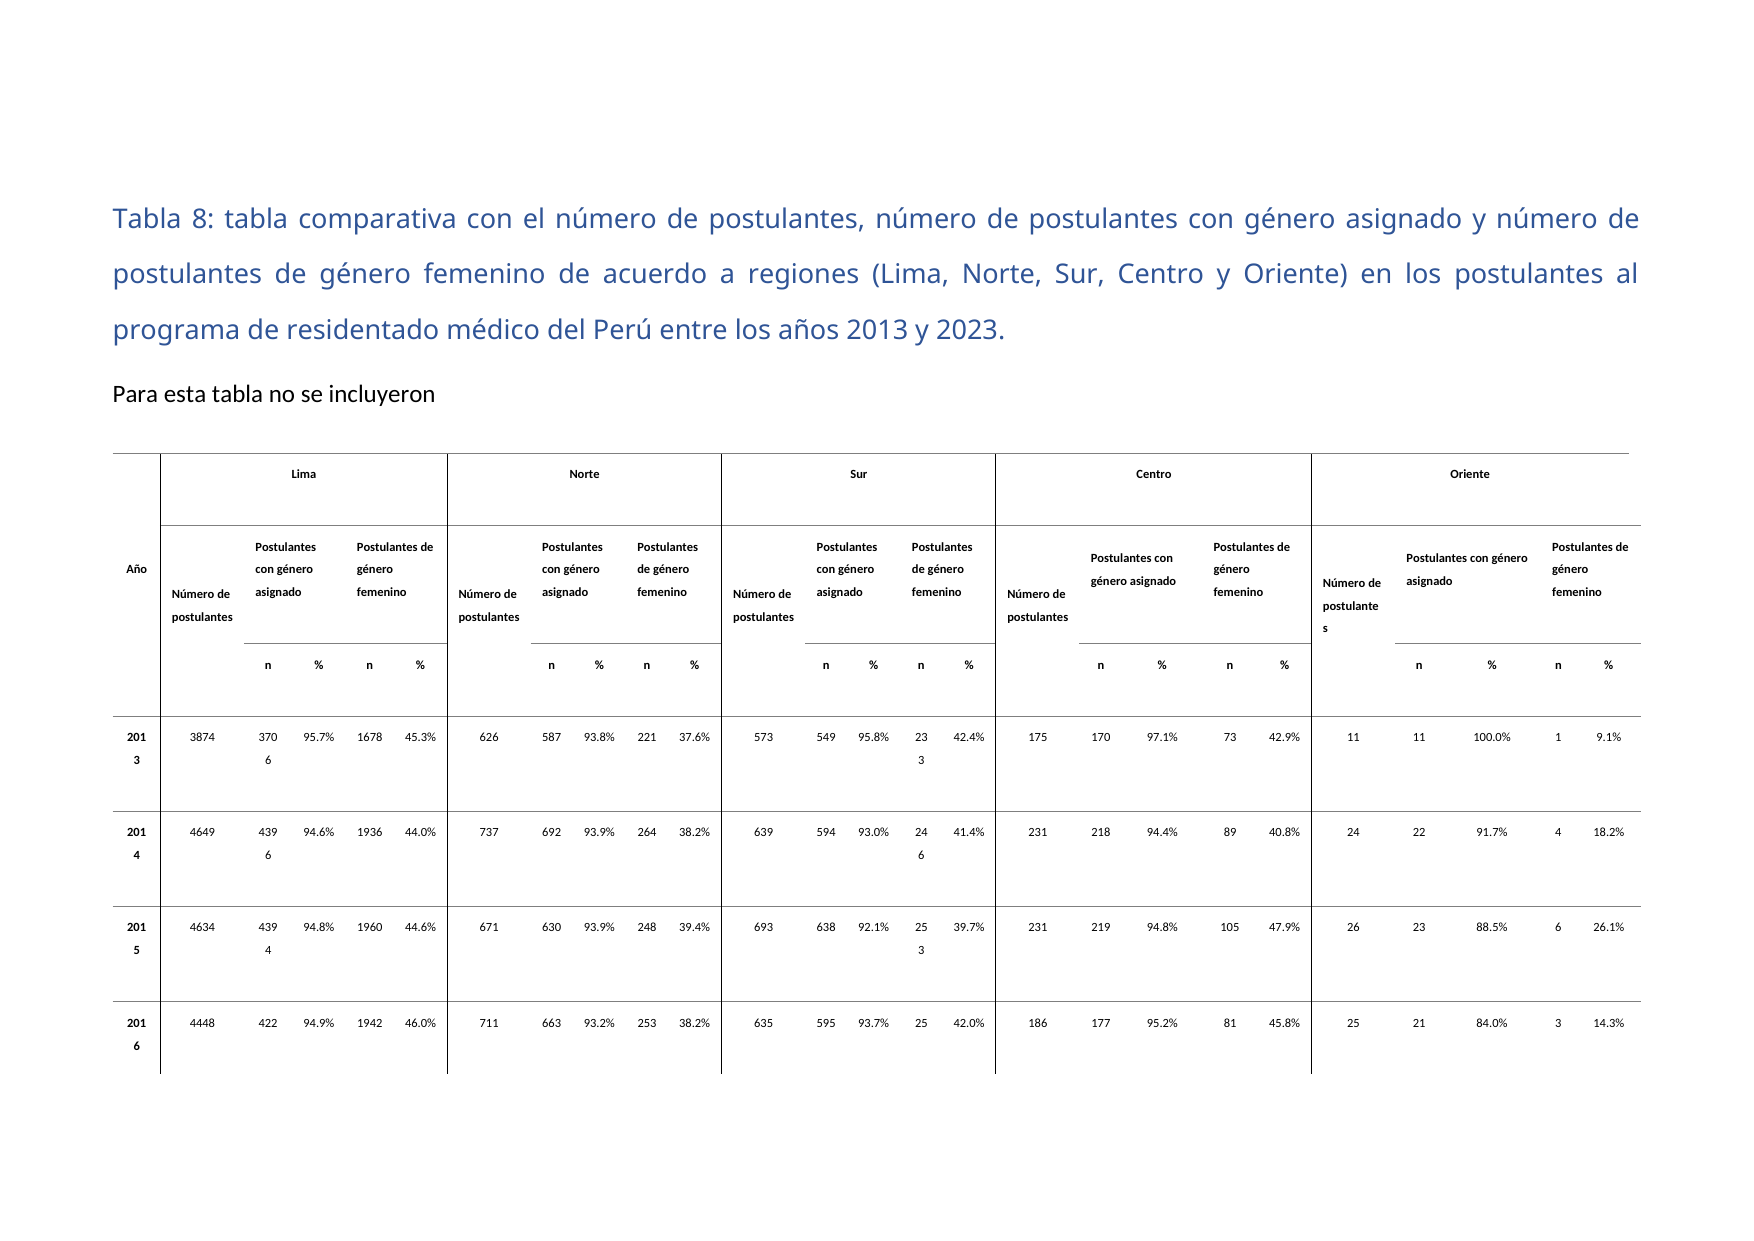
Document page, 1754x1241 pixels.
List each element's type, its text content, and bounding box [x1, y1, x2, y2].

table_cell 11 [1312, 717, 1395, 811]
table_cell 1678 [345, 717, 393, 811]
table_cell 692 [531, 812, 572, 906]
table_cell 93.8% [572, 717, 626, 811]
table_cell n [1202, 644, 1257, 716]
table_cell 3706 [244, 717, 292, 811]
table_cell 737 [448, 812, 531, 906]
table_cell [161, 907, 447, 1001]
table_cell Postulantes con género asignado [531, 526, 626, 643]
table_cell 11 [1395, 717, 1443, 811]
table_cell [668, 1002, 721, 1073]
table_cell % [1576, 644, 1641, 716]
table_cell % [292, 644, 345, 716]
table_cell Número de postulantes [1312, 526, 1395, 716]
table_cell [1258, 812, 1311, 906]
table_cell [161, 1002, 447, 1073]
table_header Año [113, 454, 160, 716]
table_cell 264 [626, 812, 667, 906]
table_header Oriente [1312, 454, 1628, 525]
table_cell Postulantes de género femenino [1541, 526, 1641, 643]
table_cell % [942, 644, 995, 716]
table_cell 233 [900, 717, 942, 811]
table_cell % [847, 644, 900, 716]
table_cell % [1122, 644, 1202, 716]
table_cell 95.7% [292, 717, 345, 811]
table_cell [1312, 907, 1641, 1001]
table_cell 100.0% [1443, 717, 1541, 811]
table_cell 4396 [244, 812, 292, 906]
table_cell n [531, 644, 572, 716]
table_cell n [626, 644, 667, 716]
table_cell 2014 [113, 812, 160, 906]
table_cell Postulantes con género asignado [1395, 526, 1541, 643]
table_header Centro [996, 454, 1311, 525]
table_cell 626 [448, 717, 531, 811]
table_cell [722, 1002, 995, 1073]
text Para esta tabla no se incluyeron [112, 378, 1641, 408]
table_cell n [1395, 644, 1443, 716]
table_cell % [668, 644, 721, 716]
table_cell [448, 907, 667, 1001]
table_cell n [900, 644, 942, 716]
table_cell % [1443, 644, 1541, 716]
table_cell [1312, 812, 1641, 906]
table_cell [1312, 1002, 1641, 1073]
table_cell 1936 [345, 812, 393, 906]
table_cell 221 [626, 717, 667, 811]
table_cell 73 [1202, 717, 1257, 811]
subtitle Tabla 8: tabla comparativa con el número de postulantes, número de postulantes con género asignado y número de postulantes de género femenino de acuerdo a regiones (Lima, Norte, Sur, Centro y Oriente) en los postulantes al programa de residentado médico del Perú entre los años 2013 y 2023. [112, 199, 1641, 347]
table_cell 42.4% [942, 717, 995, 811]
table_cell n [345, 644, 393, 716]
table_cell 1 [1541, 717, 1576, 811]
table_cell 9.1% [1576, 717, 1641, 811]
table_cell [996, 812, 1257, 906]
table_cell 170 [1079, 717, 1122, 811]
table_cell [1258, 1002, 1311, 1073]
table_cell 45.3% [393, 717, 447, 811]
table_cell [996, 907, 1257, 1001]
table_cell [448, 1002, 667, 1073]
table_header Lima [161, 454, 447, 525]
table_cell 4649 [161, 812, 244, 906]
table_cell 93.9% [572, 812, 626, 906]
table_cell Número de postulantes [722, 526, 805, 716]
table_cell 3874 [161, 717, 244, 811]
table_cell 2013 [113, 717, 160, 811]
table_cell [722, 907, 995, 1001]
table_cell Postulantes de género femenino [900, 526, 995, 643]
table_cell n [244, 644, 292, 716]
table_cell 44.0% [393, 812, 447, 906]
table_cell 42.9% [1258, 717, 1311, 811]
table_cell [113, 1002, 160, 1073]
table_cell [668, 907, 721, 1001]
table_cell 175 [996, 717, 1079, 811]
table_cell n [1079, 644, 1122, 716]
table_cell Postulantes de género femenino [626, 526, 721, 643]
table_cell 94.6% [292, 812, 345, 906]
table_cell Número de postulantes [448, 526, 531, 716]
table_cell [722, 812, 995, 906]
table_cell 587 [531, 717, 572, 811]
table_cell % [393, 644, 447, 716]
table_cell n [805, 644, 847, 716]
table_cell % [1258, 644, 1311, 716]
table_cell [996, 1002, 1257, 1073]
table_cell Postulantes con género asignado [1079, 526, 1202, 643]
table_cell n [1541, 644, 1576, 716]
table_cell 37.6% [668, 717, 721, 811]
table_cell Número de postulantes [996, 526, 1079, 716]
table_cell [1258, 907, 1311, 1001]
table_header Norte [448, 454, 721, 525]
table_cell Postulantes de género femenino [1202, 526, 1311, 643]
table_cell Postulantes con género asignado [805, 526, 900, 643]
table_cell Número de postulantes [161, 526, 244, 716]
table_cell 573 [722, 717, 805, 811]
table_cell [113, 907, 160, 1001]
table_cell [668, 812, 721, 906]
table_cell % [572, 644, 626, 716]
table_cell 95.8% [847, 717, 900, 811]
table_cell 97.1% [1122, 717, 1202, 811]
table_cell 549 [805, 717, 847, 811]
table_cell Postulantes con género asignado [244, 526, 345, 643]
table_cell Postulantes de género femenino [345, 526, 447, 643]
table_header Sur [722, 454, 995, 525]
